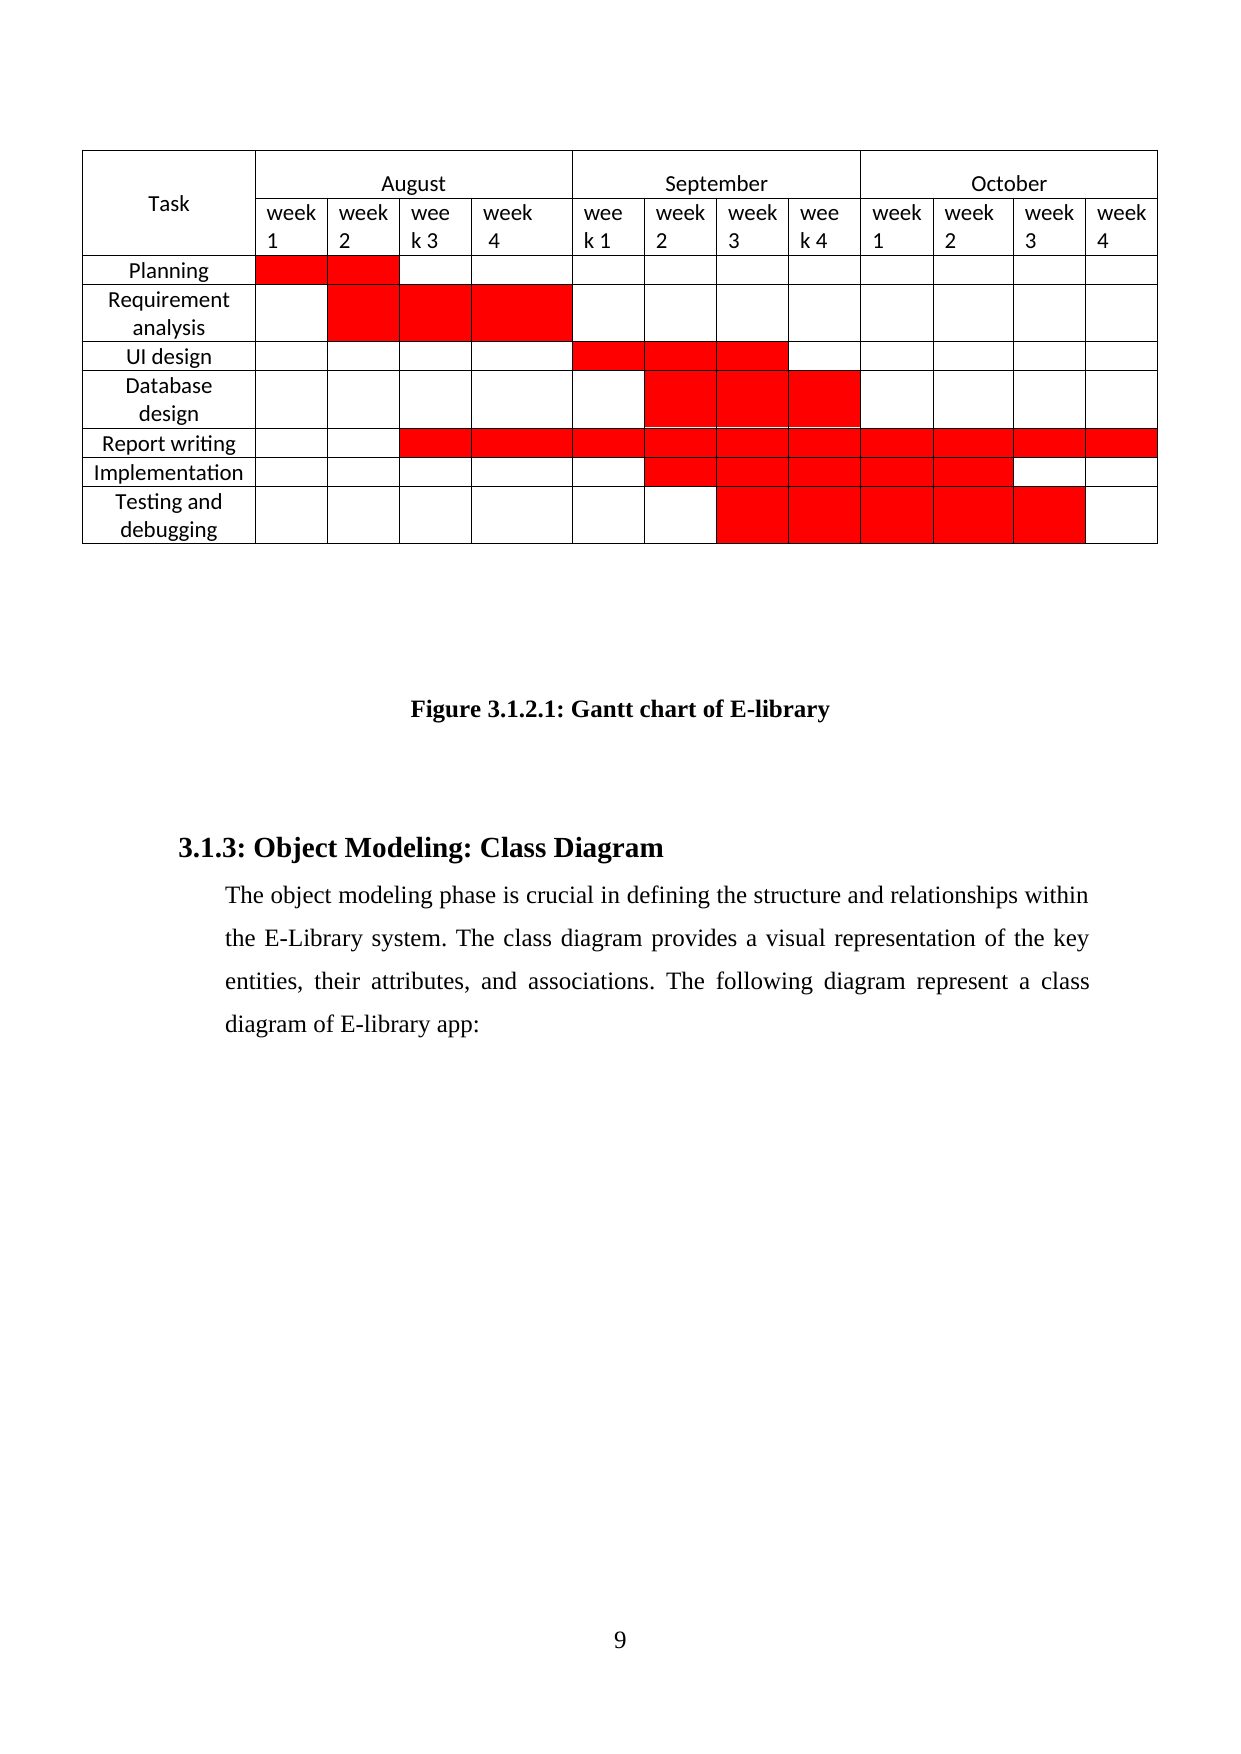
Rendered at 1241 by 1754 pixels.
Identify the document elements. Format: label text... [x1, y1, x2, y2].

table_cell [934, 458, 1013, 486]
table_cell [789, 342, 860, 370]
table_cell week 2 [934, 199, 1013, 254]
table_cell week 1 [573, 199, 644, 254]
table_cell [789, 458, 860, 486]
table_cell [717, 371, 788, 427]
table_cell week 3 [1014, 199, 1085, 254]
table_cell [328, 371, 399, 427]
table_cell [861, 429, 933, 457]
table_cell [1014, 371, 1085, 427]
table_cell [717, 285, 788, 341]
table_cell [645, 285, 716, 341]
table_cell [472, 487, 572, 543]
table_cell week 3 [717, 199, 788, 254]
table_cell [1014, 487, 1085, 543]
table_cell [1086, 342, 1157, 370]
table_cell [573, 487, 644, 543]
table_cell [717, 256, 788, 284]
table_cell Implementation [83, 458, 255, 486]
table_cell [645, 371, 716, 427]
table_cell [573, 256, 644, 284]
table_header September [573, 151, 860, 197]
table_cell [573, 458, 644, 486]
table_cell [789, 256, 860, 284]
table_cell Planning [83, 256, 255, 284]
table_cell week 4 [472, 199, 572, 254]
table_cell [934, 371, 1013, 427]
table_cell [789, 285, 860, 341]
table_cell [861, 371, 933, 427]
table_cell [256, 256, 327, 284]
table_cell [1086, 256, 1157, 284]
table_cell [1014, 458, 1085, 486]
table_cell [861, 256, 933, 284]
table_cell week 1 [861, 199, 933, 254]
table_cell [1014, 429, 1085, 457]
table_cell [472, 458, 572, 486]
table_header October [861, 151, 1157, 197]
table_cell Database design [83, 371, 255, 427]
table_cell Report writing [83, 429, 255, 457]
text Figure 3.1.2.1: Gantt chart of E-library [150, 694, 1090, 723]
table_cell [645, 458, 716, 486]
table_header Task [83, 151, 255, 254]
table_header August [256, 151, 572, 197]
table_cell [1086, 371, 1157, 427]
table_cell [472, 371, 572, 427]
table_cell [256, 487, 327, 543]
table_cell [934, 342, 1013, 370]
table_cell [328, 285, 399, 341]
table_cell [717, 429, 788, 457]
table_cell week 2 [328, 199, 399, 254]
table_cell [328, 256, 399, 284]
table_cell [256, 458, 327, 486]
table_cell [934, 285, 1013, 341]
text The object modeling phase is crucial in defining the structure and relationships within the E-Library system. The class diagram provides a visual representation of the key entities, their attributes, and associations. The following diagram represent a class diagram of E-library app: [225, 880, 1090, 1038]
table_cell week 2 [645, 199, 716, 254]
table_cell [1086, 429, 1157, 457]
table_cell [328, 429, 399, 457]
table_cell [400, 342, 471, 370]
table_cell UI design [83, 342, 255, 370]
table_cell [861, 342, 933, 370]
table_cell [789, 429, 860, 457]
table_cell week 1 [256, 199, 327, 254]
table_cell [472, 256, 572, 284]
table_cell [256, 285, 327, 341]
table_cell week 3 [400, 199, 471, 254]
table_cell [328, 458, 399, 486]
table_cell [645, 487, 716, 543]
table_cell Testing and debugging [83, 487, 255, 543]
table_cell [400, 371, 471, 427]
table_cell [861, 458, 933, 486]
table_cell [1014, 342, 1085, 370]
table_cell [717, 458, 788, 486]
table_cell [1014, 256, 1085, 284]
subtitle Object Modeling: Class Diagram [178, 830, 1090, 863]
table_cell [472, 285, 572, 341]
table_cell [934, 487, 1013, 543]
table_cell [861, 487, 933, 543]
table_cell [717, 342, 788, 370]
table_cell [328, 487, 399, 543]
table_cell [934, 256, 1013, 284]
table_cell [645, 256, 716, 284]
table_cell [400, 256, 471, 284]
table_cell [472, 342, 572, 370]
table_cell [400, 429, 471, 457]
table_cell [256, 429, 327, 457]
table_cell [256, 342, 327, 370]
table_cell [573, 429, 644, 457]
table_cell [789, 487, 860, 543]
table_cell [934, 429, 1013, 457]
table_cell [1014, 285, 1085, 341]
table_cell week 4 [789, 199, 860, 254]
table_cell [645, 429, 716, 457]
table_cell [1086, 487, 1157, 543]
table_cell [861, 285, 933, 341]
table_cell [400, 487, 471, 543]
table_cell [256, 371, 327, 427]
table_cell [573, 371, 644, 427]
table_cell [717, 487, 788, 543]
table_cell [400, 458, 471, 486]
table_cell [328, 342, 399, 370]
table_cell Requirement analysis [83, 285, 255, 341]
table_cell [472, 429, 572, 457]
table_cell [645, 342, 716, 370]
table_cell [1086, 458, 1157, 486]
table_cell week 4 [1086, 199, 1157, 254]
table_cell [789, 371, 860, 427]
table_cell [400, 285, 471, 341]
table_cell [573, 342, 644, 370]
table_cell [1086, 285, 1157, 341]
table_cell [573, 285, 644, 341]
